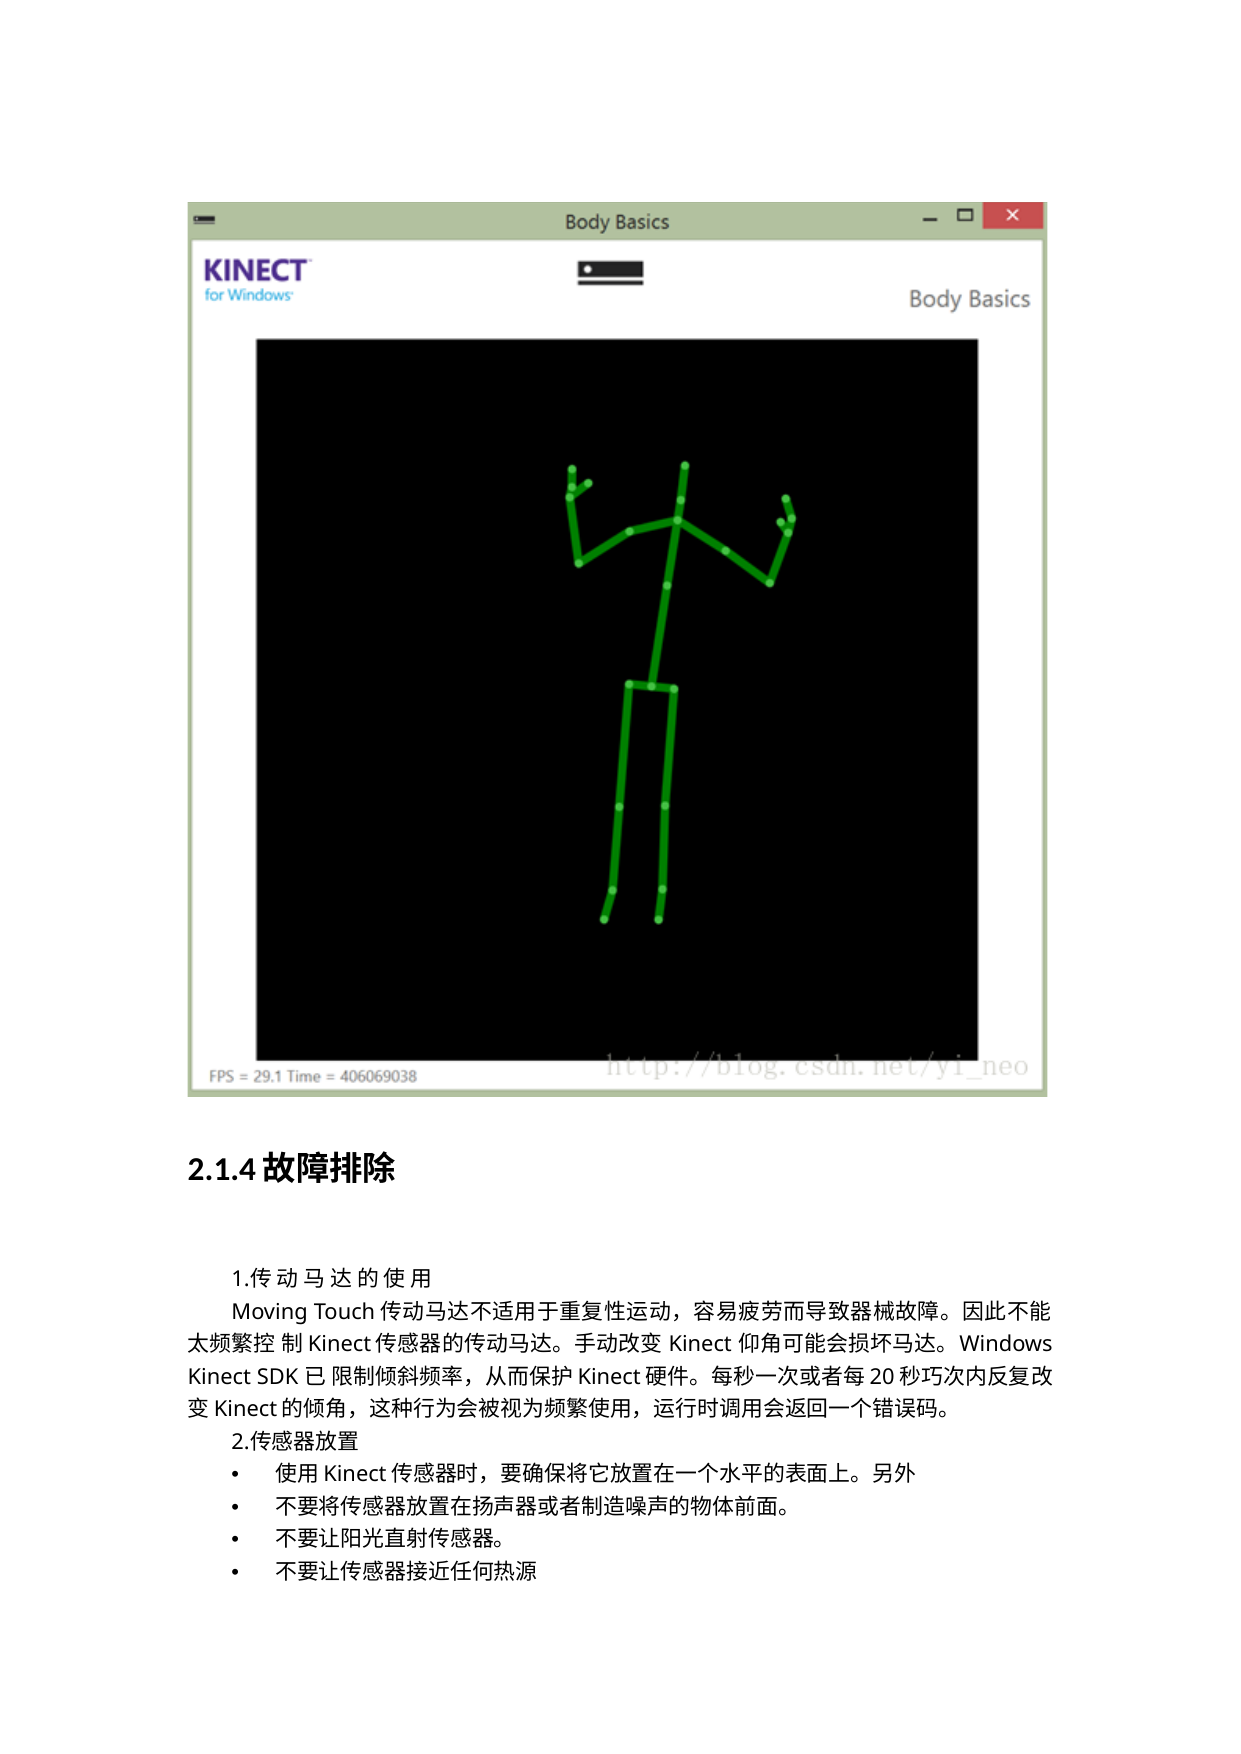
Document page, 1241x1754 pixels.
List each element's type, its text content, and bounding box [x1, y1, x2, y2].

list 不要让传感器接近任何热源 [231, 1553, 1053, 1586]
list 使用Kinect传感器时，要确保将它放置在一个水平的表面上。另外 [231, 1456, 1053, 1488]
list 不要让阳光直射传感器。 [231, 1521, 1053, 1553]
list 不要将传感器放置在扬声器或者制造噪声的物体前面。 [231, 1488, 1053, 1521]
subtitle 故障排除 [187, 1134, 1053, 1199]
text 1.传 动 马 达 的 使 用 [187, 1261, 1053, 1293]
text Moving Touch传动马达不适用于重复性运动，容易疲劳而导致器械故障。因此不能太频繁控 制Kinect传感器的传动马达。手动改变 Kinect 仰角可能会损坏马达。Windows Kinect SDK 已 限制倾斜频率，从而保护Kinect硬件。每秒一次或者每20秒巧次内反复改变Kinect的倾角，这种行为会被视为频繁使用，运行时调用会返回一个错误码。 [187, 1293, 1053, 1423]
picture [187, 202, 1048, 1097]
text 2.传感器放置 [187, 1423, 1053, 1456]
